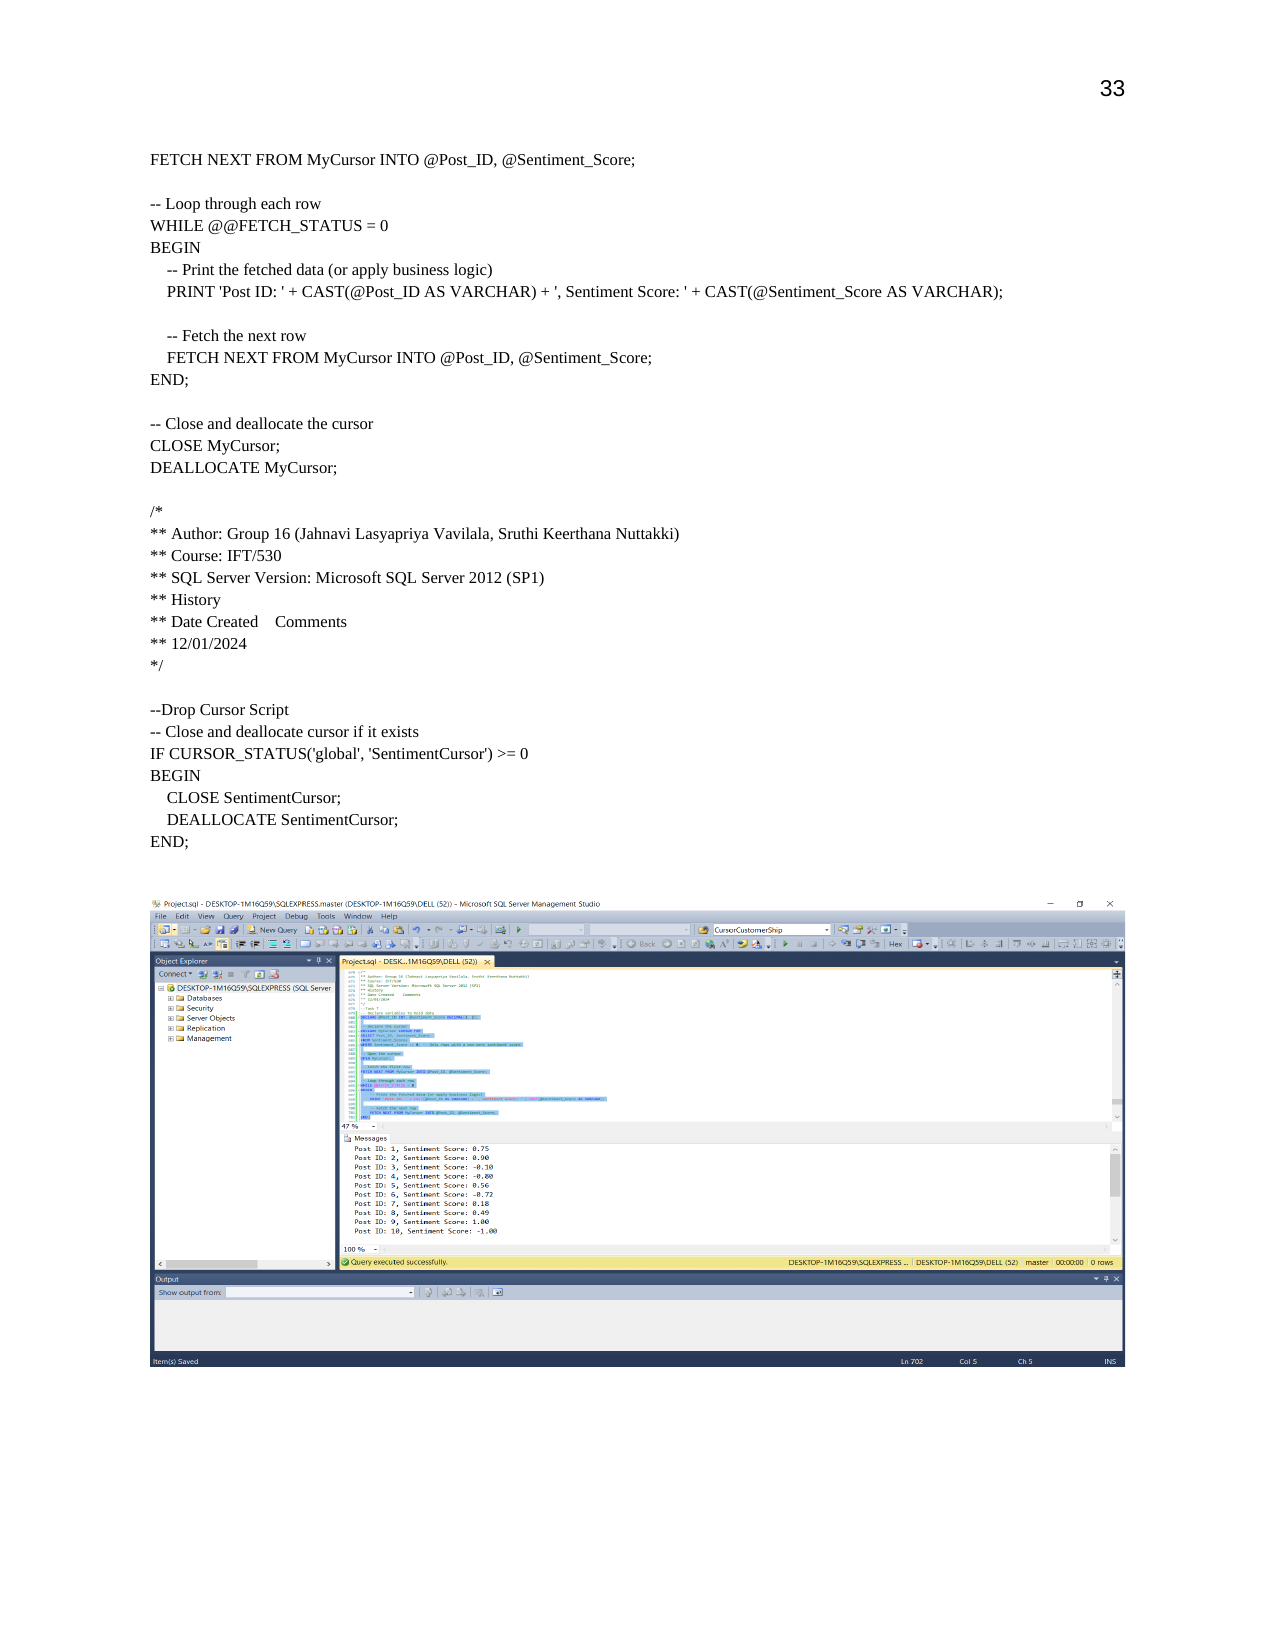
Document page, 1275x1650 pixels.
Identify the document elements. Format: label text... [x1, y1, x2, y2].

text PRINT 'Post ID: ' + CAST(@Post_ID AS VARCHAR) + ', Sentiment Score: ' + CAST(@Sentiment_Score AS VARCHAR); [150, 282, 1125, 301]
text CLOSE MyCursor; [150, 436, 1125, 455]
text ** Date Created Comments [150, 612, 1125, 631]
text --Drop Cursor Script [150, 699, 1125, 719]
text BEGIN [150, 765, 1125, 784]
text -- Close and deallocate the cursor [150, 414, 1125, 433]
text DEALLOCATE SentimentCursor; [150, 809, 1125, 828]
text */ [150, 656, 1125, 675]
text ** 12/01/2024 [150, 633, 1125, 653]
picture [150, 897, 1125, 1367]
text END; [150, 370, 1125, 389]
text WHILE @@FETCH_STATUS = 0 [150, 216, 1125, 235]
text -- Loop through each row [150, 194, 1125, 213]
text ** Author: Group 16 (Jahnavi Lasyapriya Vavilala, Sruthi Keerthana Nuttakki) [150, 524, 1125, 543]
text IF CURSOR_STATUS('global', 'SentimentCursor') >= 0 [150, 743, 1125, 763]
text ** Course: IFT/530 [150, 546, 1125, 565]
text DEALLOCATE MyCursor; [150, 458, 1125, 477]
text -- Close and deallocate cursor if it exists [150, 721, 1125, 741]
text ** History [150, 589, 1125, 609]
text -- Fetch the next row [150, 326, 1125, 345]
text END; [150, 831, 1125, 851]
text /* [150, 502, 1125, 521]
text FETCH NEXT FROM MyCursor INTO @Post_ID, @Sentiment_Score; [150, 150, 1125, 169]
text -- Print the fetched data (or apply business logic) [150, 260, 1125, 279]
text CLOSE SentimentCursor; [150, 787, 1125, 807]
text ** SQL Server Version: Microsoft SQL Server 2012 (SP1) [150, 568, 1125, 587]
text BEGIN [150, 238, 1125, 257]
text FETCH NEXT FROM MyCursor INTO @Post_ID, @Sentiment_Score; [150, 348, 1125, 367]
